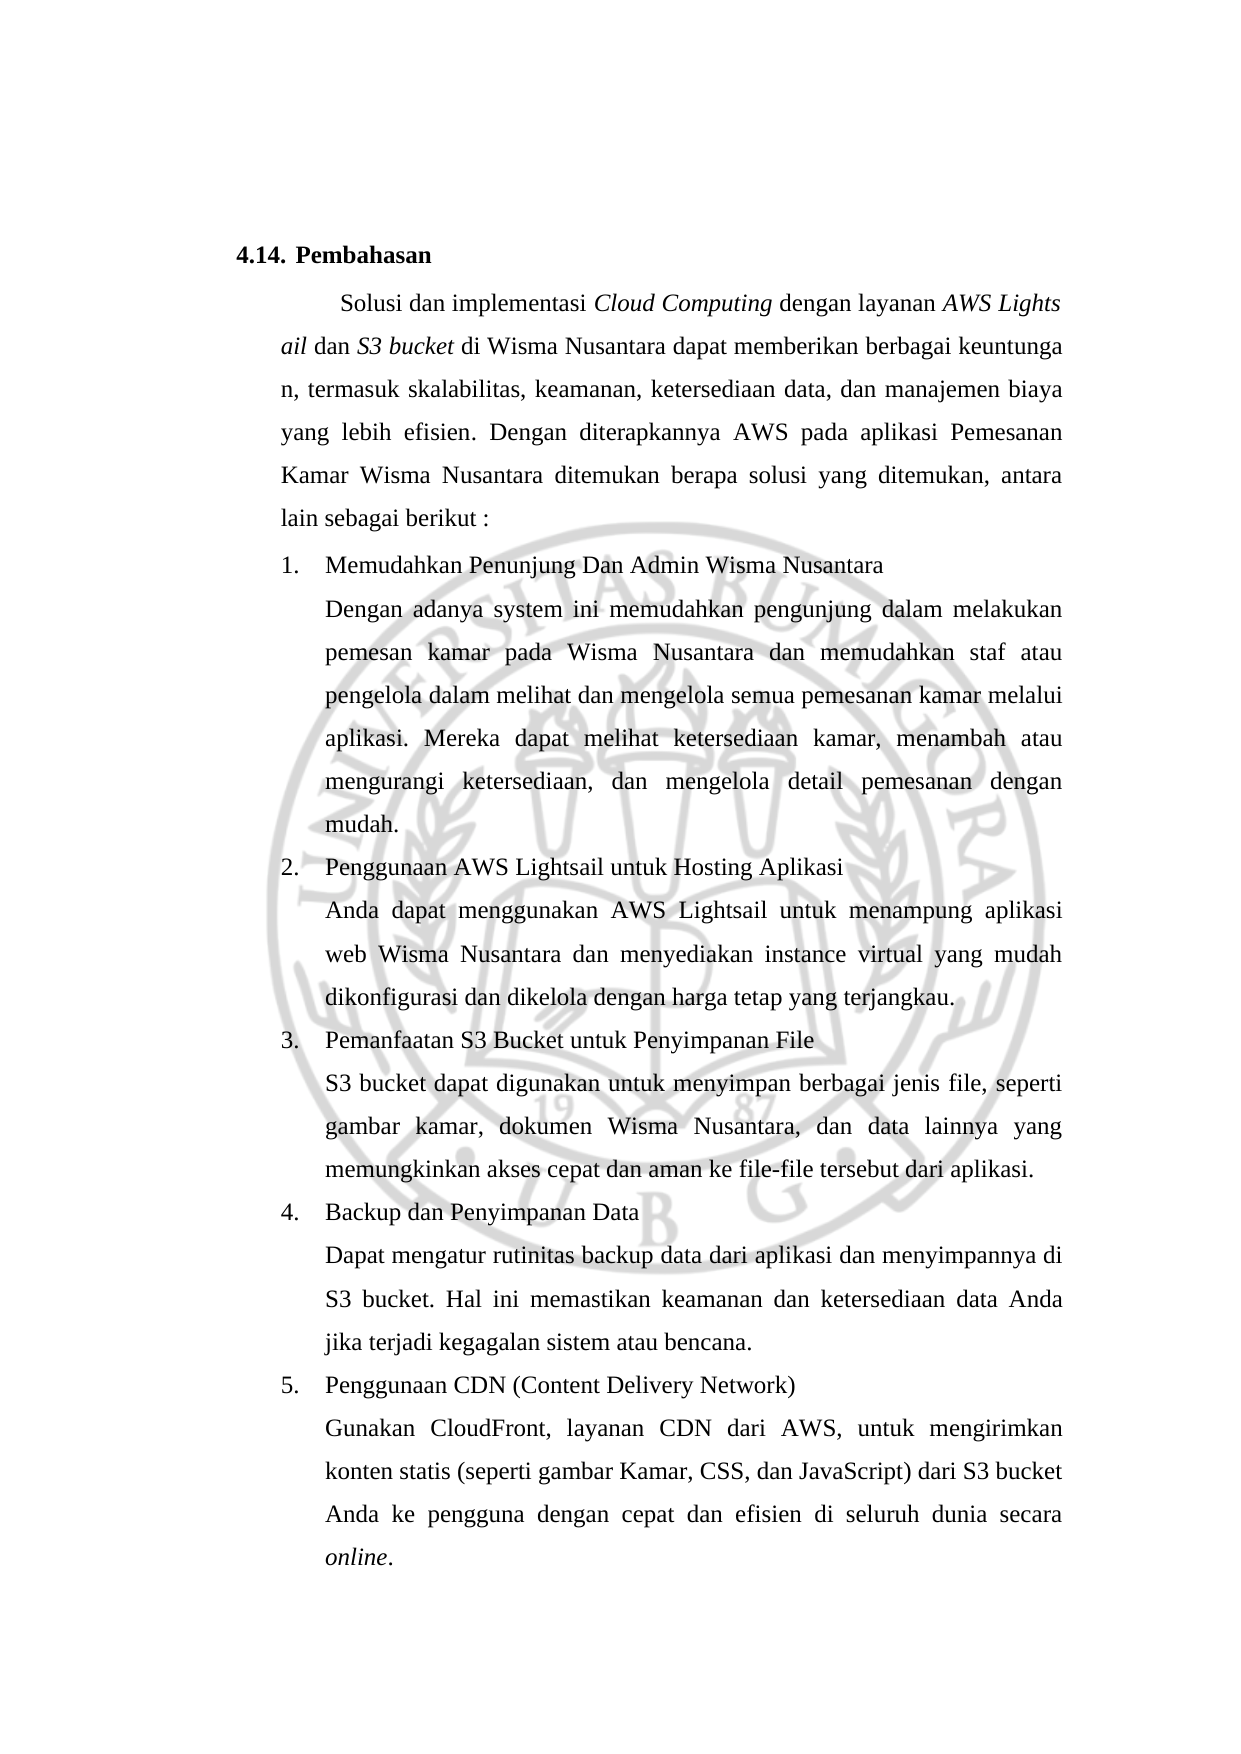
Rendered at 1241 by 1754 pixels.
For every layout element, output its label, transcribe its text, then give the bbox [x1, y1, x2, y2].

list Dengan adanya system ini memudahkan pengunjung dalam melakukan pemesan kamar pada Wisma Nusantara dan memudahkan staf atau pengelola dalam melihat dan mengelola semua pemesanan kamar melalui aplikasi. Mereka dapat melihat ketersediaan kamar, menambah atau mengurangi ketersediaan, dan mengelola detail pemesanan dengan mudah. [325, 594, 1063, 838]
list Penggunaan AWS Lightsail untuk Hosting Aplikasi [281, 852, 1063, 881]
list Dapat mengatur rutinitas backup data dari aplikasi dan menyimpannya di S3 bucket. Hal ini memastikan keamanan dan ketersediaan data Anda jika terjadi kegagalan sistem atau bencana. [325, 1241, 1063, 1356]
subtitle Pembahasan [236, 240, 1063, 269]
list Penggunaan CDN (Content Delivery Network) [281, 1370, 1063, 1399]
list S3 bucket dapat digunakan untuk menyimpan berbagai jenis file, seperti gambar kamar, dokumen Wisma Nusantara, dan data lainnya yang memungkinkan akses cepat dan aman ke file-file tersebut dari aplikasi. [325, 1068, 1063, 1183]
list Anda dapat menggunakan AWS Lightsail untuk menampung aplikasi web Wisma Nusantara dan menyediakan instance virtual yang mudah dikonfigurasi dan dikelola dengan harga tetap yang terjangkau. [325, 896, 1063, 1011]
list Pemanfaatan S3 Bucket untuk Penyimpanan File [281, 1025, 1063, 1054]
list Memudahkan Penunjung Dan Admin Wisma Nusantara [281, 551, 1063, 579]
text Solusi dan implementasi Cloud Computing dengan layanan AWS Lightsail dan S3 bucket di Wisma Nusantara dapat memberikan berbagai keuntungan, termasuk skalabilitas, keamanan, ketersediaan data, dan manajemen biaya yang lebih efisien. Dengan diterapkannya AWS pada aplikasi Pemesanan Kamar Wisma Nusantara ditemukan berapa solusi yang ditemukan, antara lain sebagai berikut : [281, 288, 1063, 532]
list Backup dan Penyimpanan Data [281, 1197, 1063, 1226]
list Gunakan CloudFront, layanan CDN dari AWS, untuk mengirimkan konten statis (seperti gambar Kamar, CSS, dan JavaScript) dari S3 bucket Anda ke pengguna dengan cepat dan efisien di seluruh dunia secara online. [325, 1413, 1063, 1571]
